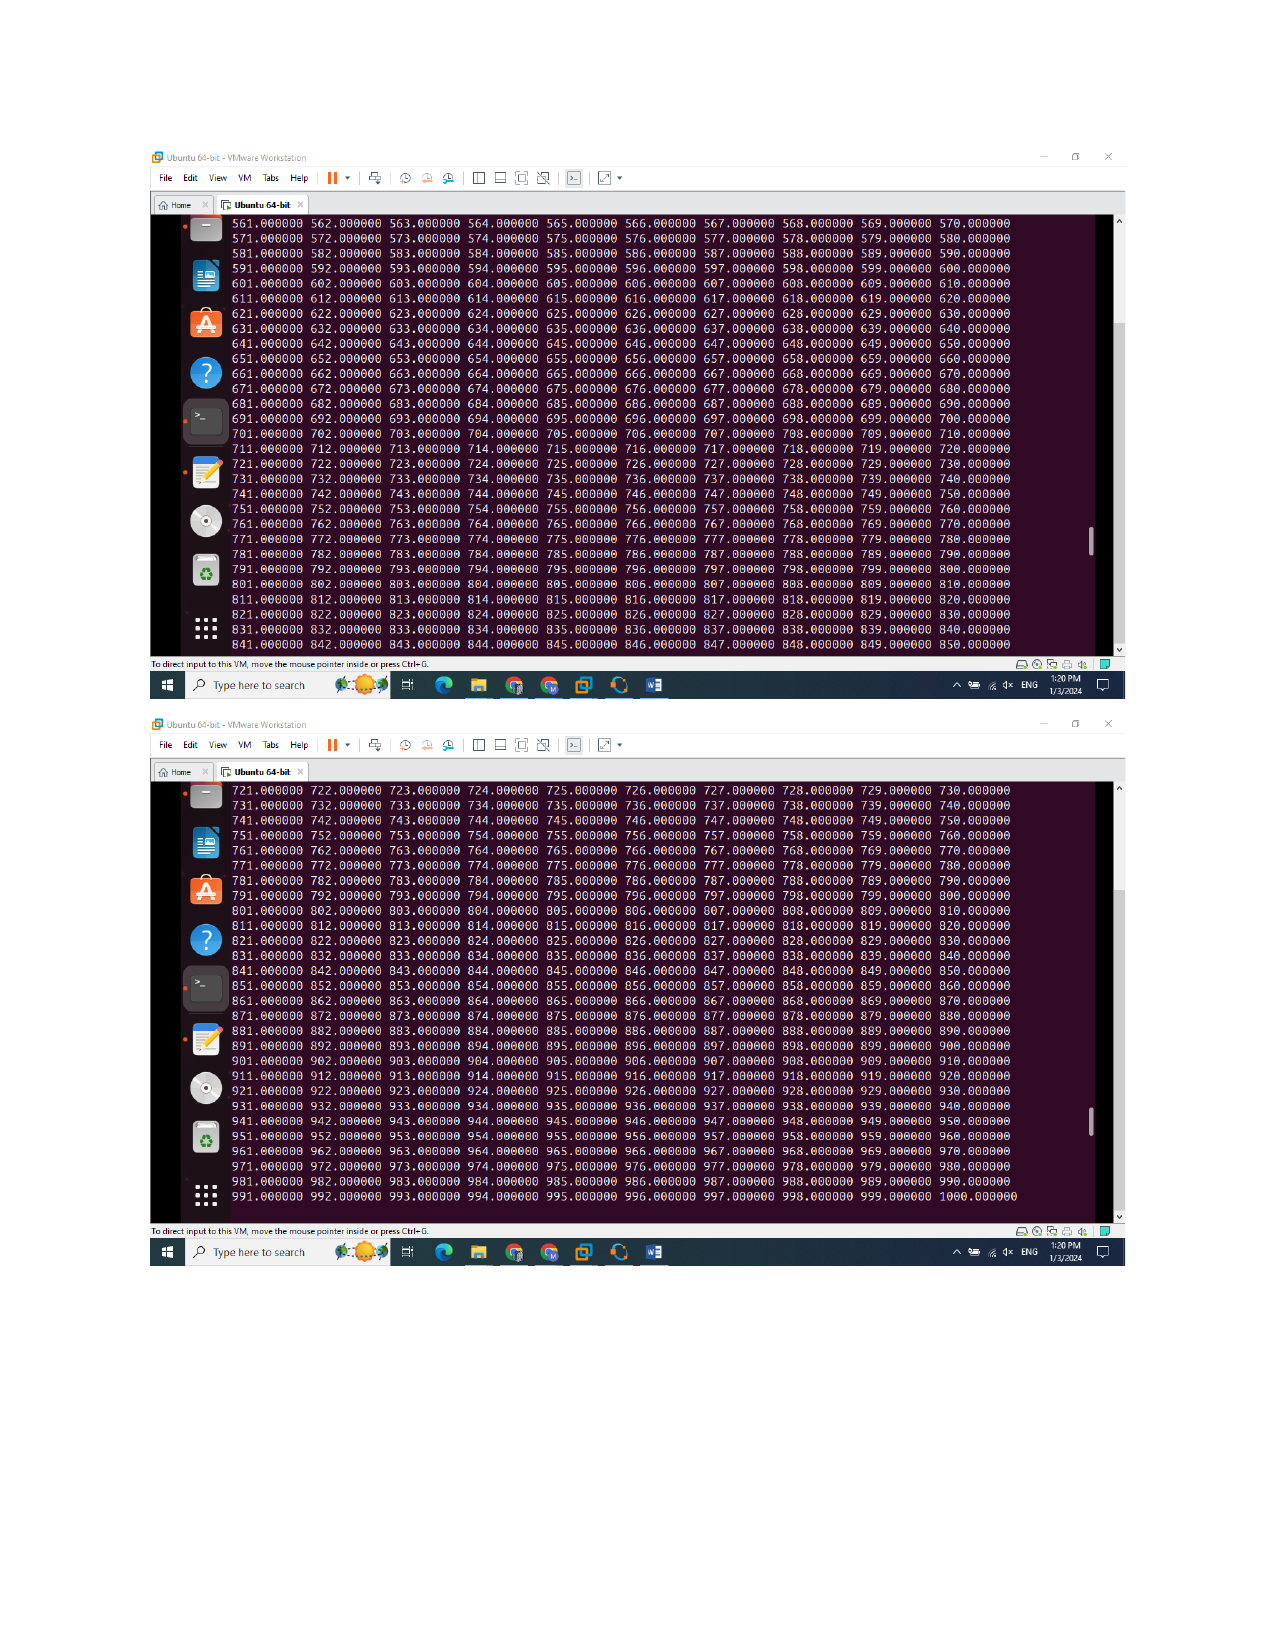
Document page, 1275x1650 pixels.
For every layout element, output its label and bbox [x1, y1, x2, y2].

picture [150, 150, 1125, 699]
picture [150, 717, 1125, 1266]
